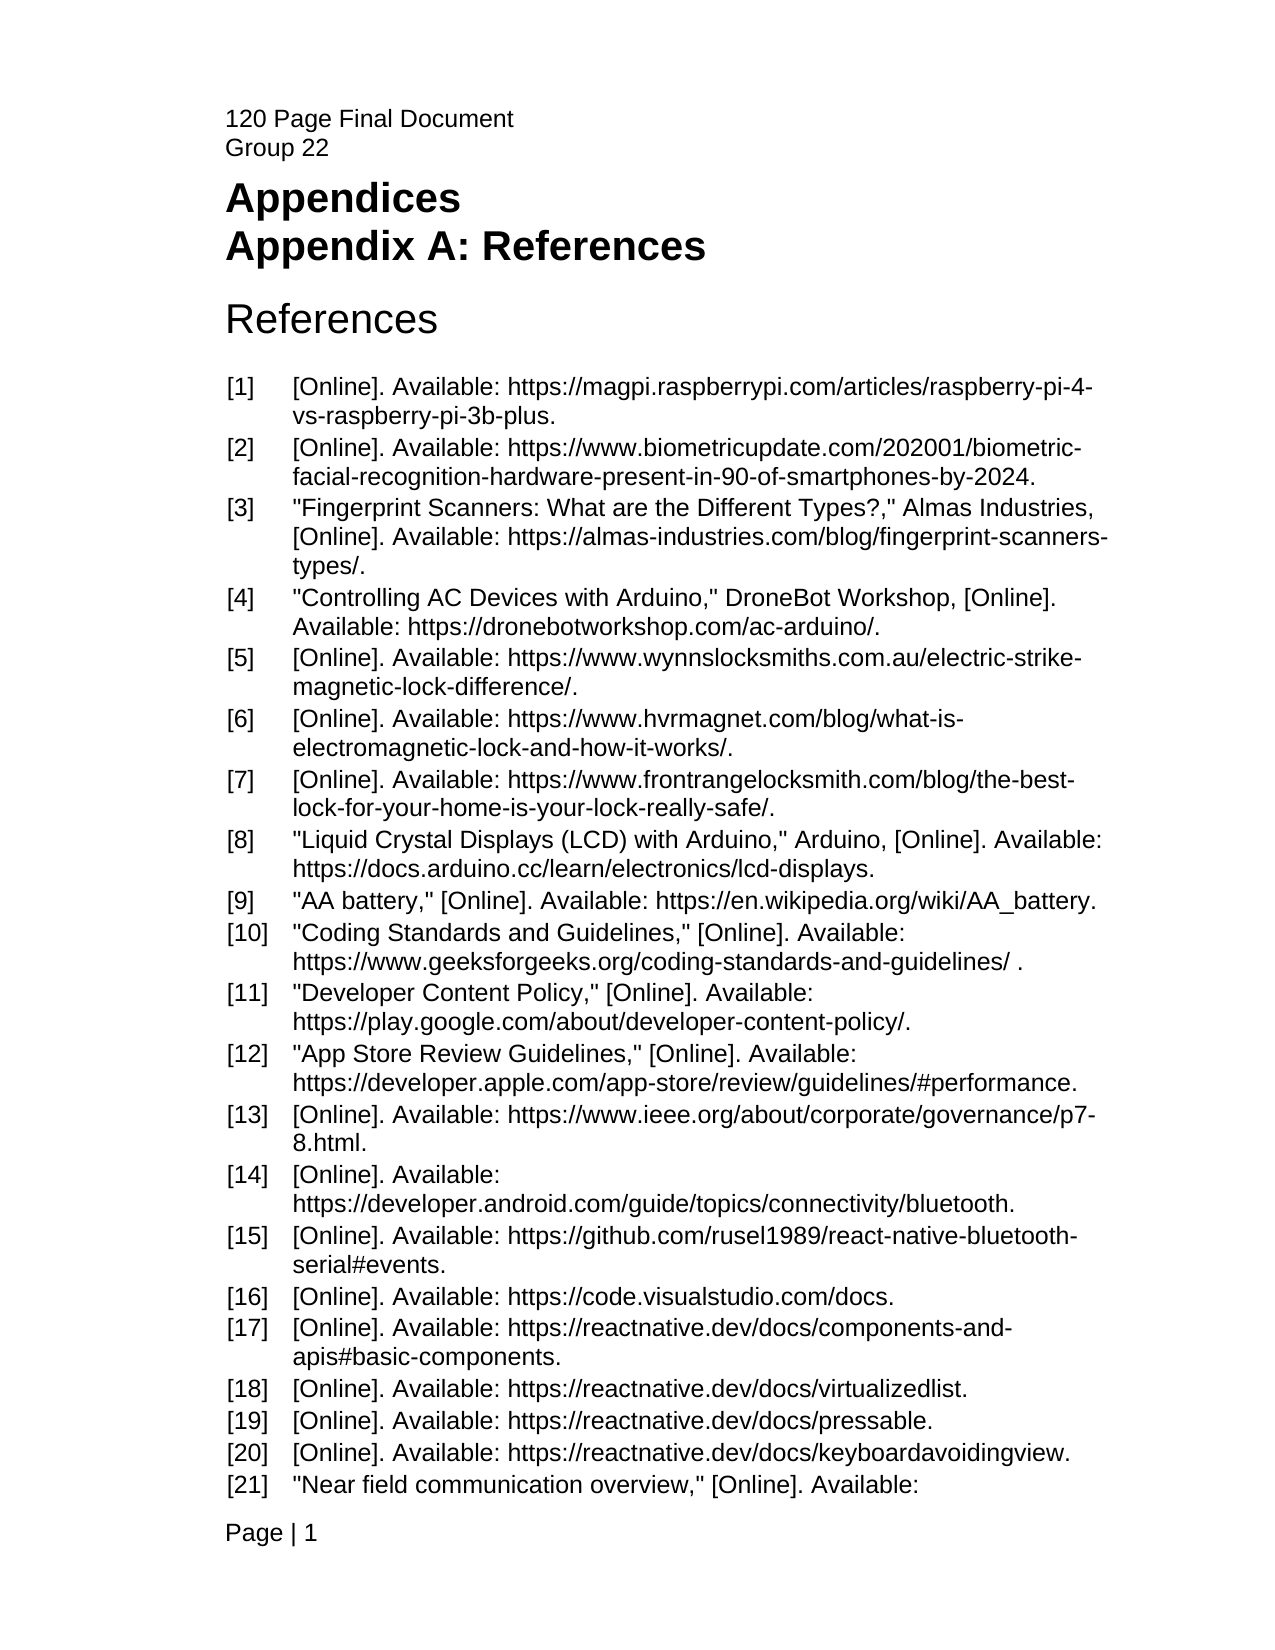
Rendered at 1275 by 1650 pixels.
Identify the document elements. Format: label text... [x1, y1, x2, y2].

subtitle Appendix A: References [225, 222, 1125, 269]
subtitle Appendices [225, 174, 1125, 222]
